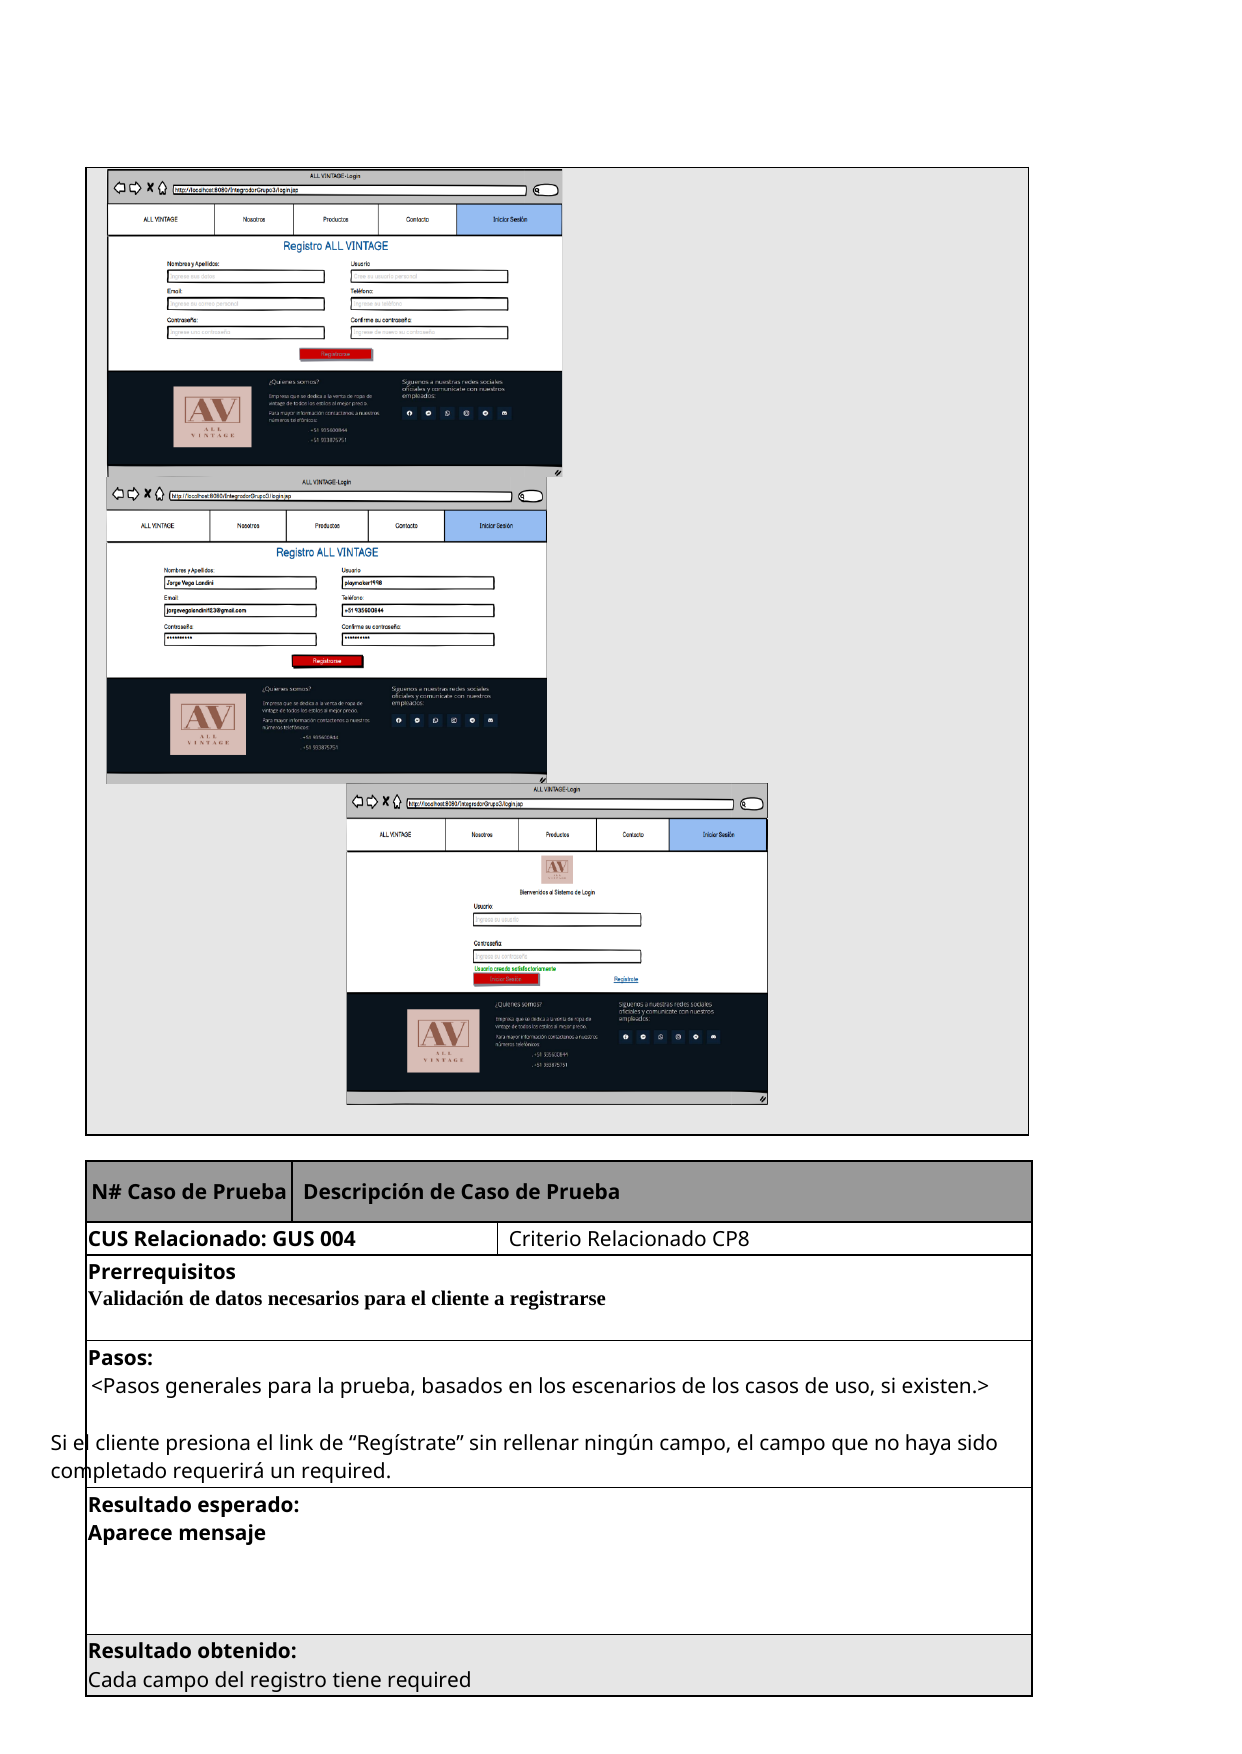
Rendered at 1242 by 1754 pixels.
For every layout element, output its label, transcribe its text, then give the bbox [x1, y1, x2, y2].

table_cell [87, 168, 1028, 1134]
table_header N# Caso de Prueba [87, 1162, 291, 1221]
table_header Descripción de Caso de Prueba [293, 1162, 1031, 1221]
table_cell Pasos: <Pasos generales para la prueba, basados en los escenarios de los casos de uso, si existen.> Si el cliente presiona el link de “Regístrate” sin rellenar ningún campo, el campo que no haya sido completado requerirá un required. [87, 1341, 1031, 1487]
table_cell CUS Relacionado: GUS 004 [87, 1223, 497, 1254]
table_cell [87, 1635, 1031, 1695]
table_cell Criterio Relacionado CP8 [498, 1223, 1031, 1254]
table_cell Prerrequisitos Validación de datos necesarios para el cliente a registrarse [87, 1256, 1031, 1340]
table_cell Resultado esperado: Aparece mensaje [87, 1488, 1031, 1633]
